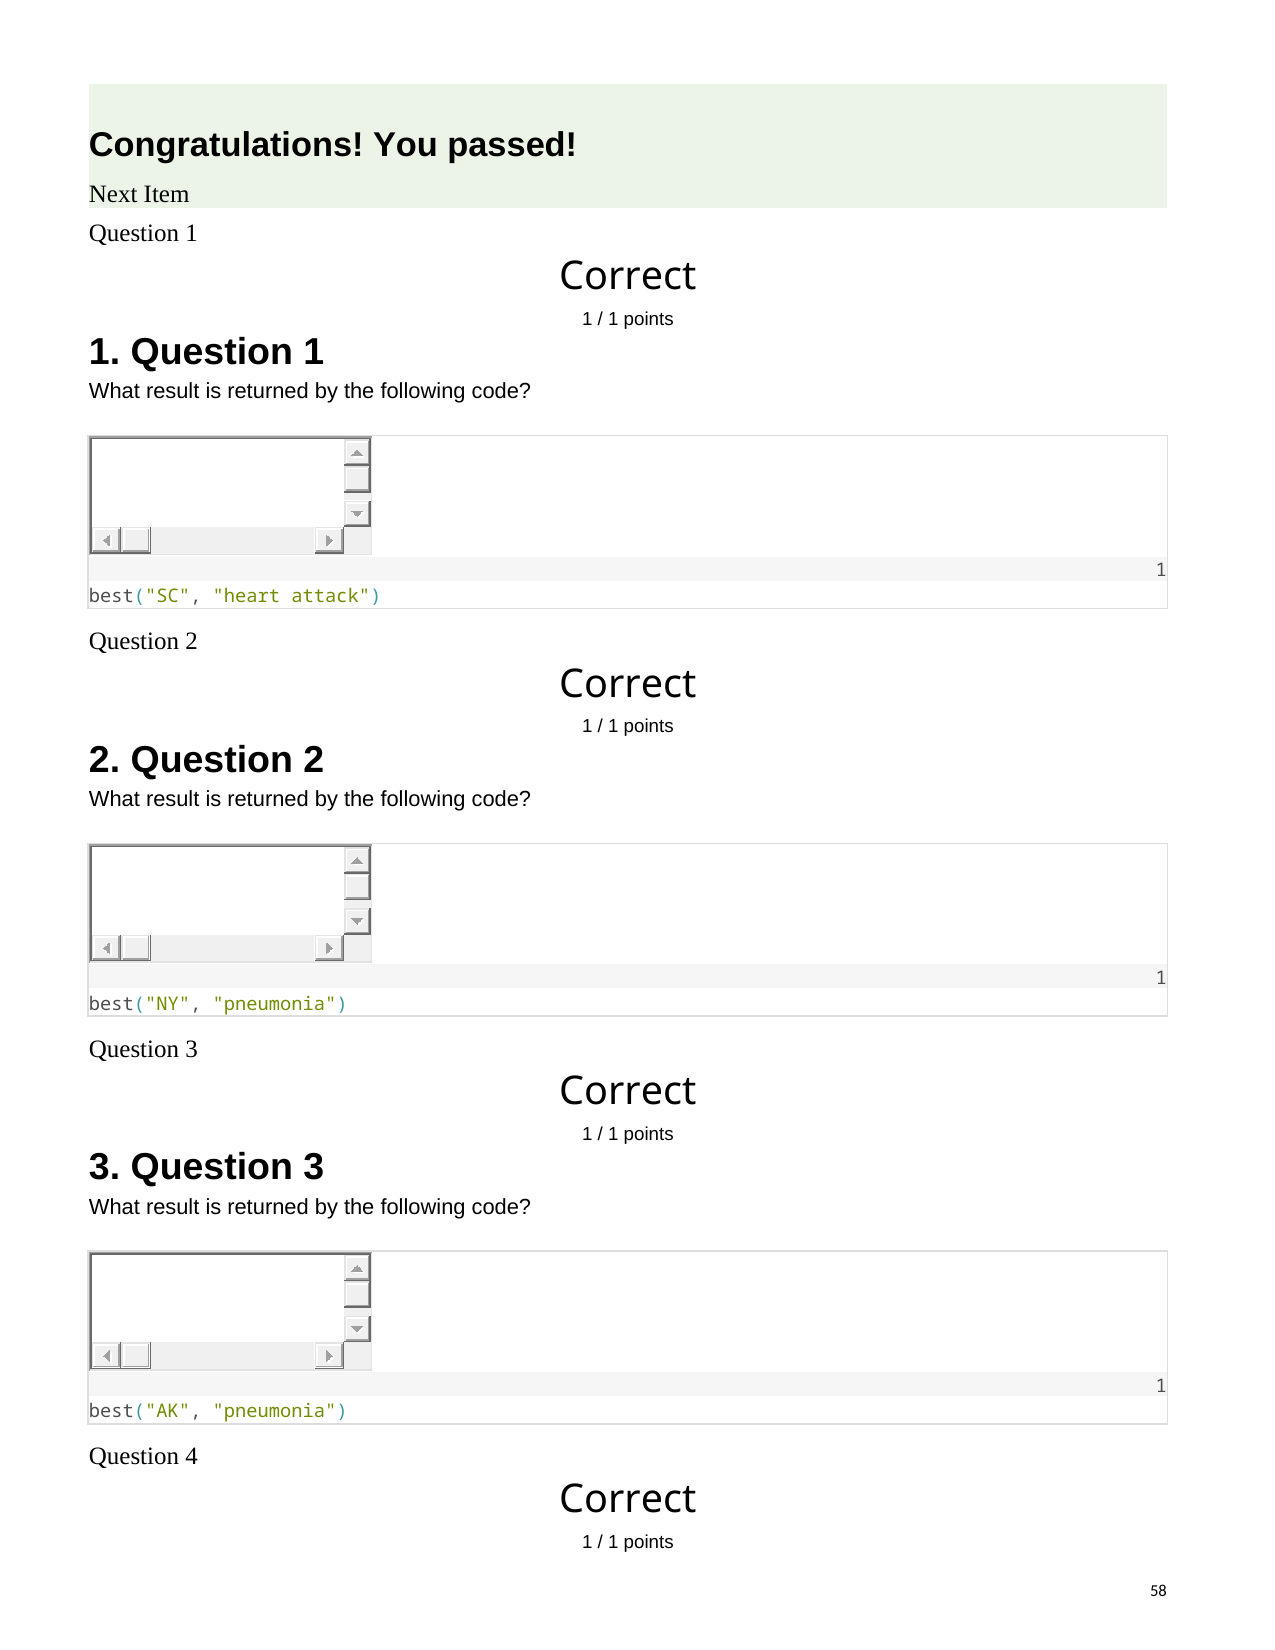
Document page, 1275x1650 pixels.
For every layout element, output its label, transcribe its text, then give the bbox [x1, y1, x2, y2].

text Correct [89, 1470, 1167, 1524]
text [89, 1188, 1167, 1219]
text 2. Question 2 [89, 737, 1167, 780]
text Correct [89, 247, 1167, 301]
text 3. Question 3 [89, 1144, 1167, 1188]
text What result is returned by the following code? [89, 780, 1167, 811]
text Question 1 [89, 218, 1167, 247]
text Correct [89, 655, 1167, 709]
text 1 / 1 points [89, 1116, 1167, 1144]
text Question 4 [89, 1441, 1167, 1470]
text best("AK", "pneumonia") [89, 1396, 1167, 1423]
text 1 [89, 557, 1167, 581]
text Congratulations! You passed! [89, 84, 1167, 163]
text Correct [89, 1062, 1167, 1116]
text best("NY", "pneumonia") [89, 988, 1167, 1015]
text 1 [89, 964, 1167, 988]
text best("SC", "heart attack") [89, 581, 1167, 608]
text Next Item [89, 179, 1167, 208]
text Question 2 [89, 626, 1167, 655]
text 1. Question 1 [89, 329, 1167, 372]
text Question 3 [89, 1034, 1167, 1062]
text 1 / 1 points [89, 709, 1167, 737]
text 1 [89, 1372, 1167, 1396]
text What result is returned by the following code? [89, 372, 1167, 403]
text 1 / 1 points [89, 1524, 1167, 1552]
text 1 / 1 points [89, 301, 1167, 329]
